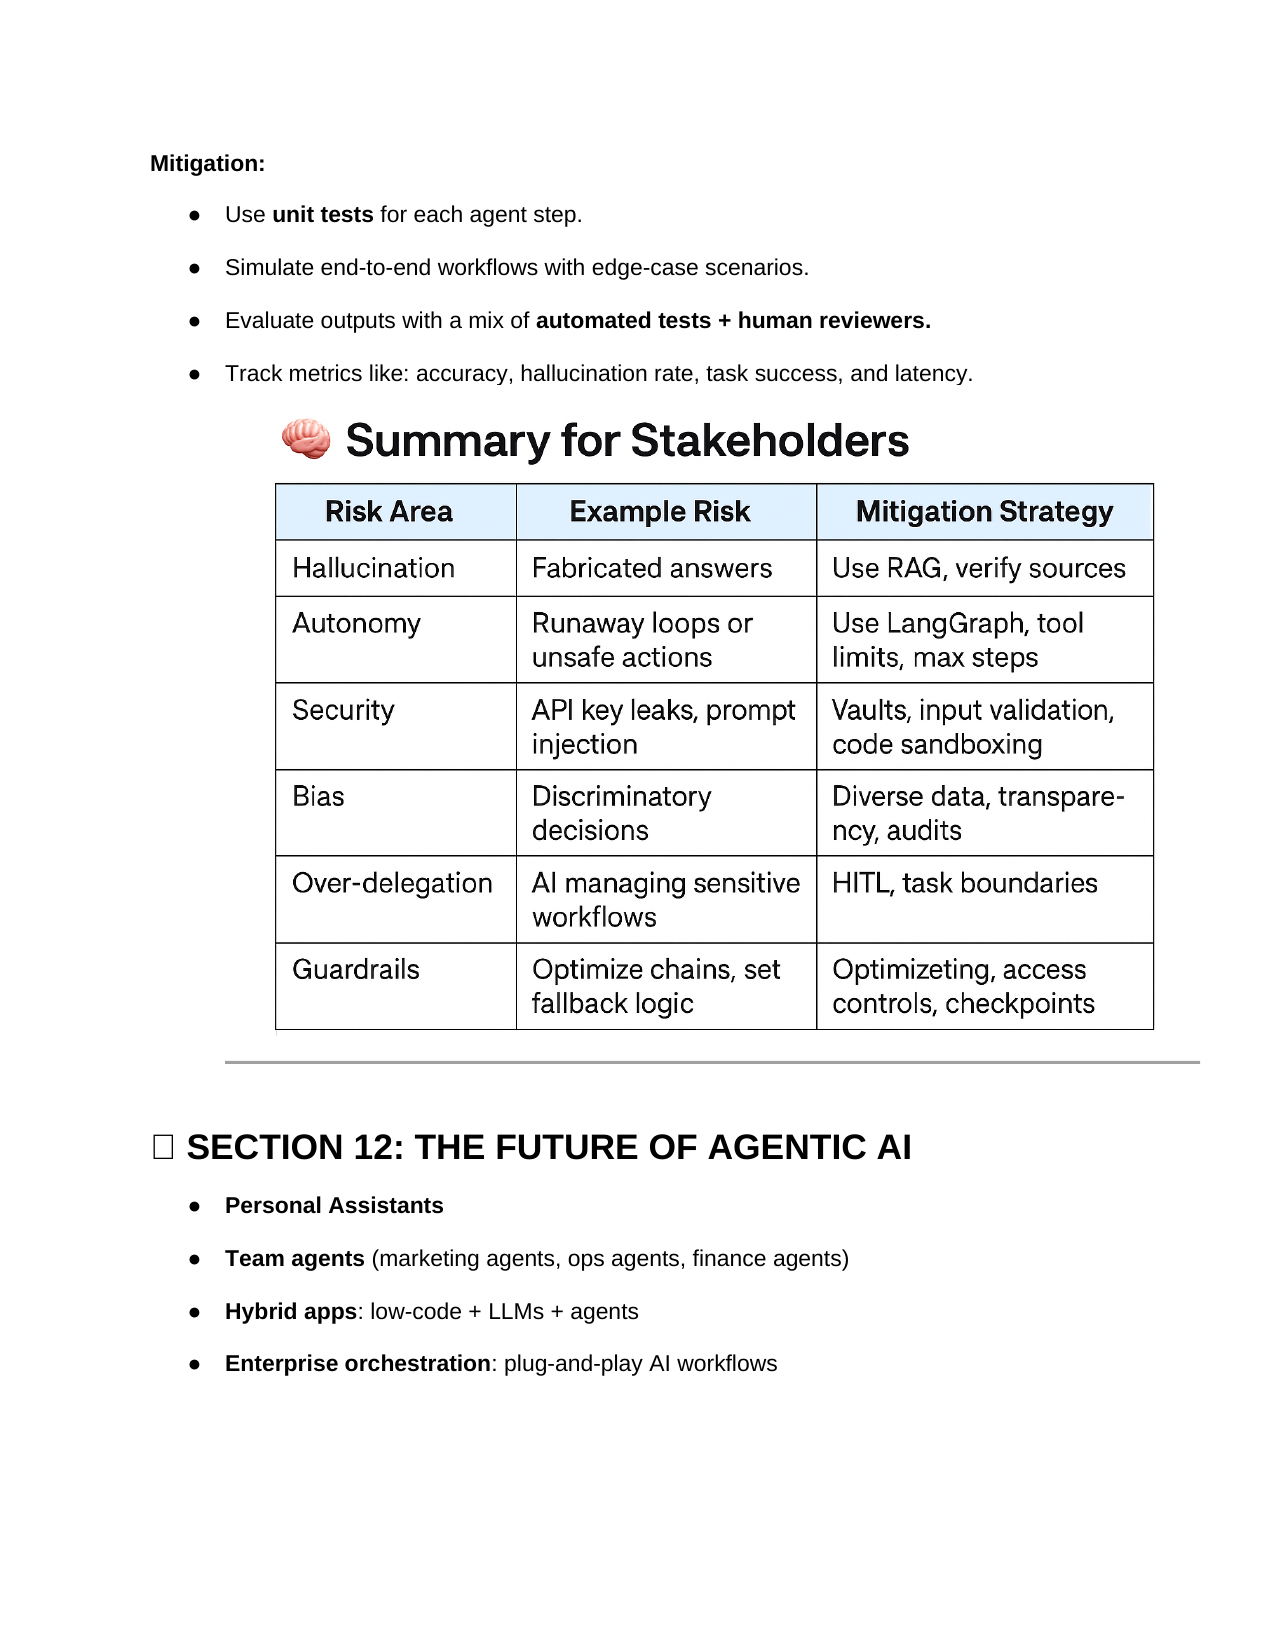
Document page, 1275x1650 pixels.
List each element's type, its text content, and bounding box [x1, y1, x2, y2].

list Hybrid apps: low-code + LLMs + agents [187, 1298, 1125, 1350]
list Evaluate outputs with a mix of automated tests + human reviewers. [187, 307, 1125, 359]
subtitle 🔮 SECTION 12: THE FUTURE OF AGENTIC AI [150, 1127, 1125, 1167]
list Personal Assistants [187, 1192, 1125, 1245]
list Use unit tests for each agent step. [187, 201, 1125, 254]
list Enterprise orchestration: plug-and-play AI workflows [187, 1350, 1125, 1403]
text Mitigation: [150, 150, 1125, 176]
picture [225, 385, 1200, 1036]
list Simulate end-to-end workflows with edge-case scenarios. [187, 254, 1125, 307]
list Team agents (marketing agents, ops agents, finance agents) [187, 1245, 1125, 1298]
